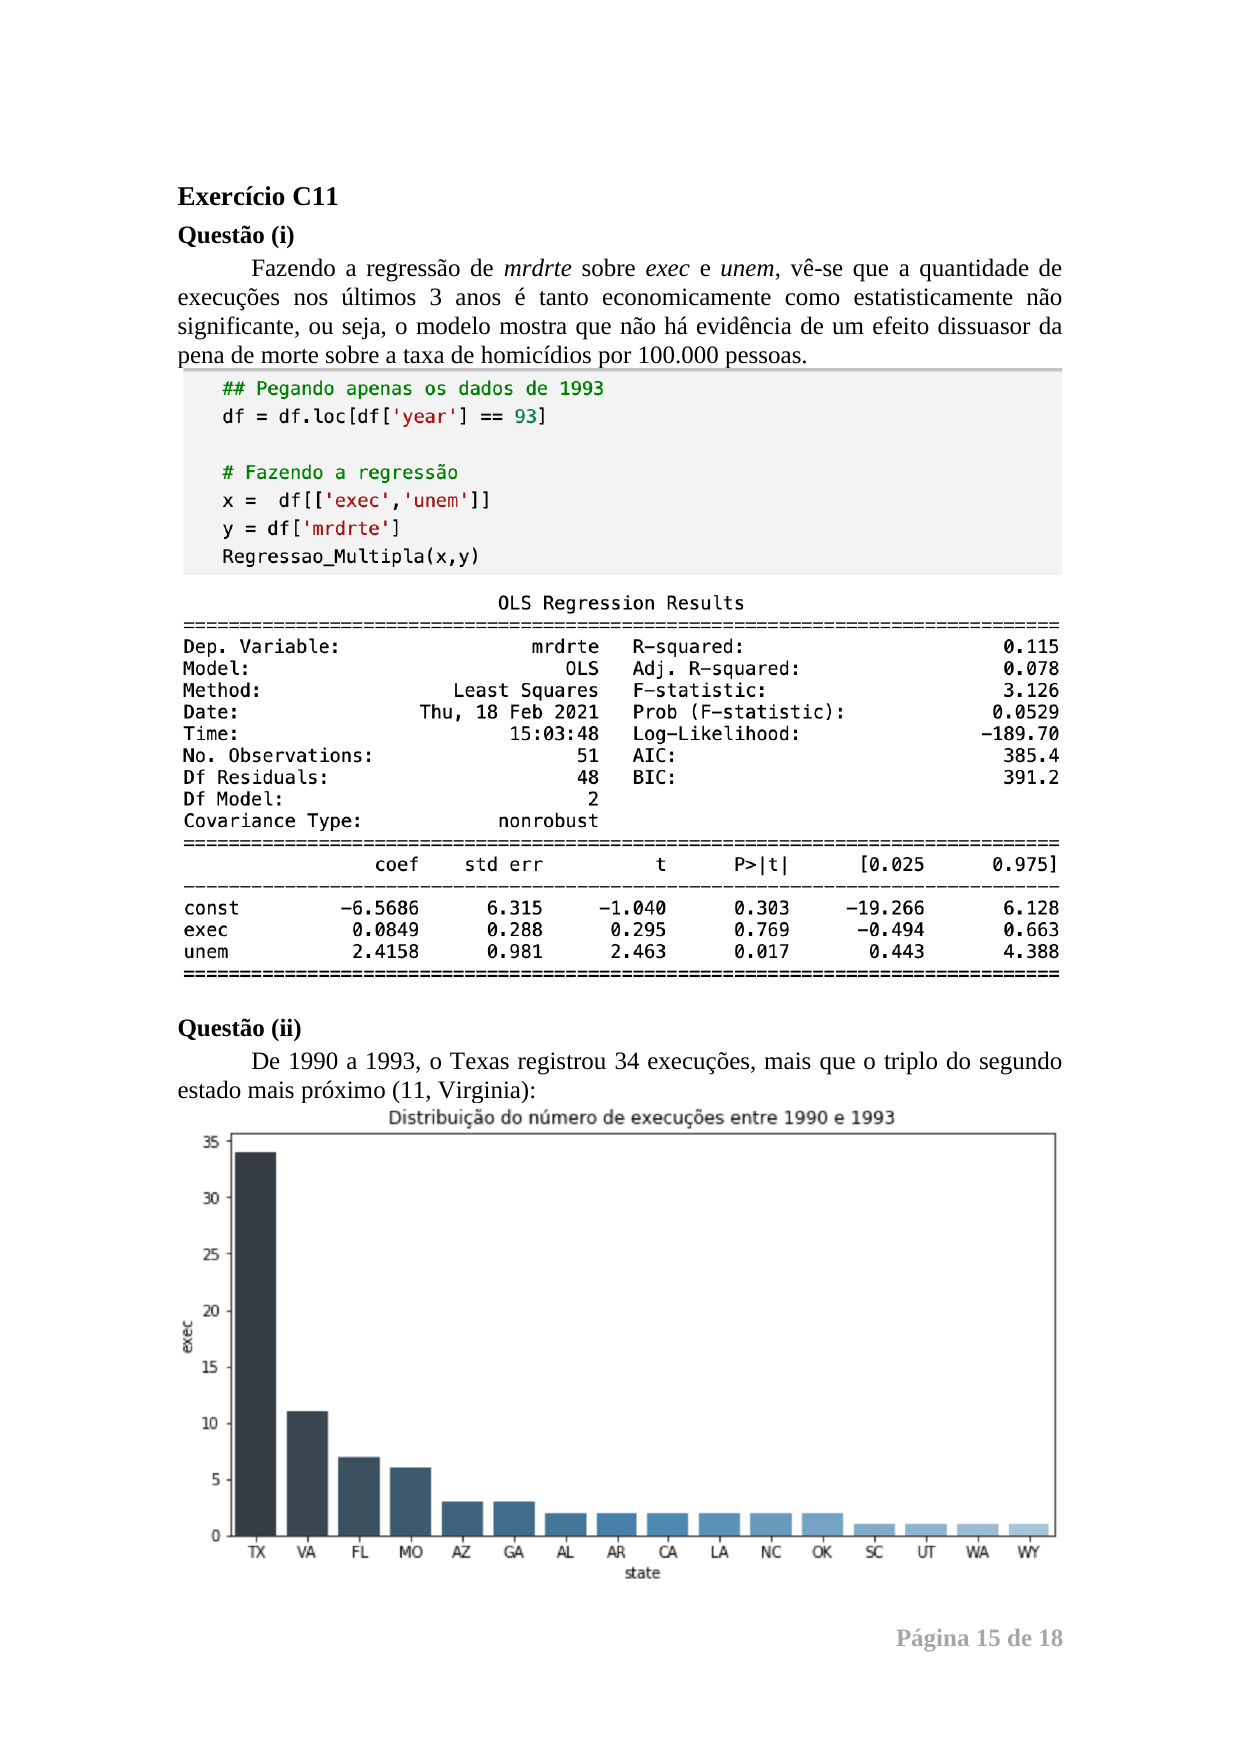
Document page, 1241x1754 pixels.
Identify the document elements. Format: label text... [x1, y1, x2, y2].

text De 1990 a 1993, o Texas registrou 34 execuções, mais que o triplo do segundo estado mais próximo (11, Virginia): [177, 1046, 1063, 1103]
subtitle Questão (ii) [177, 1013, 1063, 1042]
subtitle Questão (i) [177, 220, 1063, 249]
subtitle Exercício C11 [177, 181, 1063, 212]
text Fazendo a regressão de mrdrte sobre exec e unem, vê-se que a quantidade de execuções nos últimos 3 anos é tanto economicamente como estatisticamente não significante, ou seja, o modelo mostra que não há evidência de um efeito dissuasor da pena de morte sobre a taxa de homicídios por 100.000 pessoas. [177, 253, 1063, 368]
picture [177, 368, 1063, 981]
picture [177, 1103, 1063, 1584]
